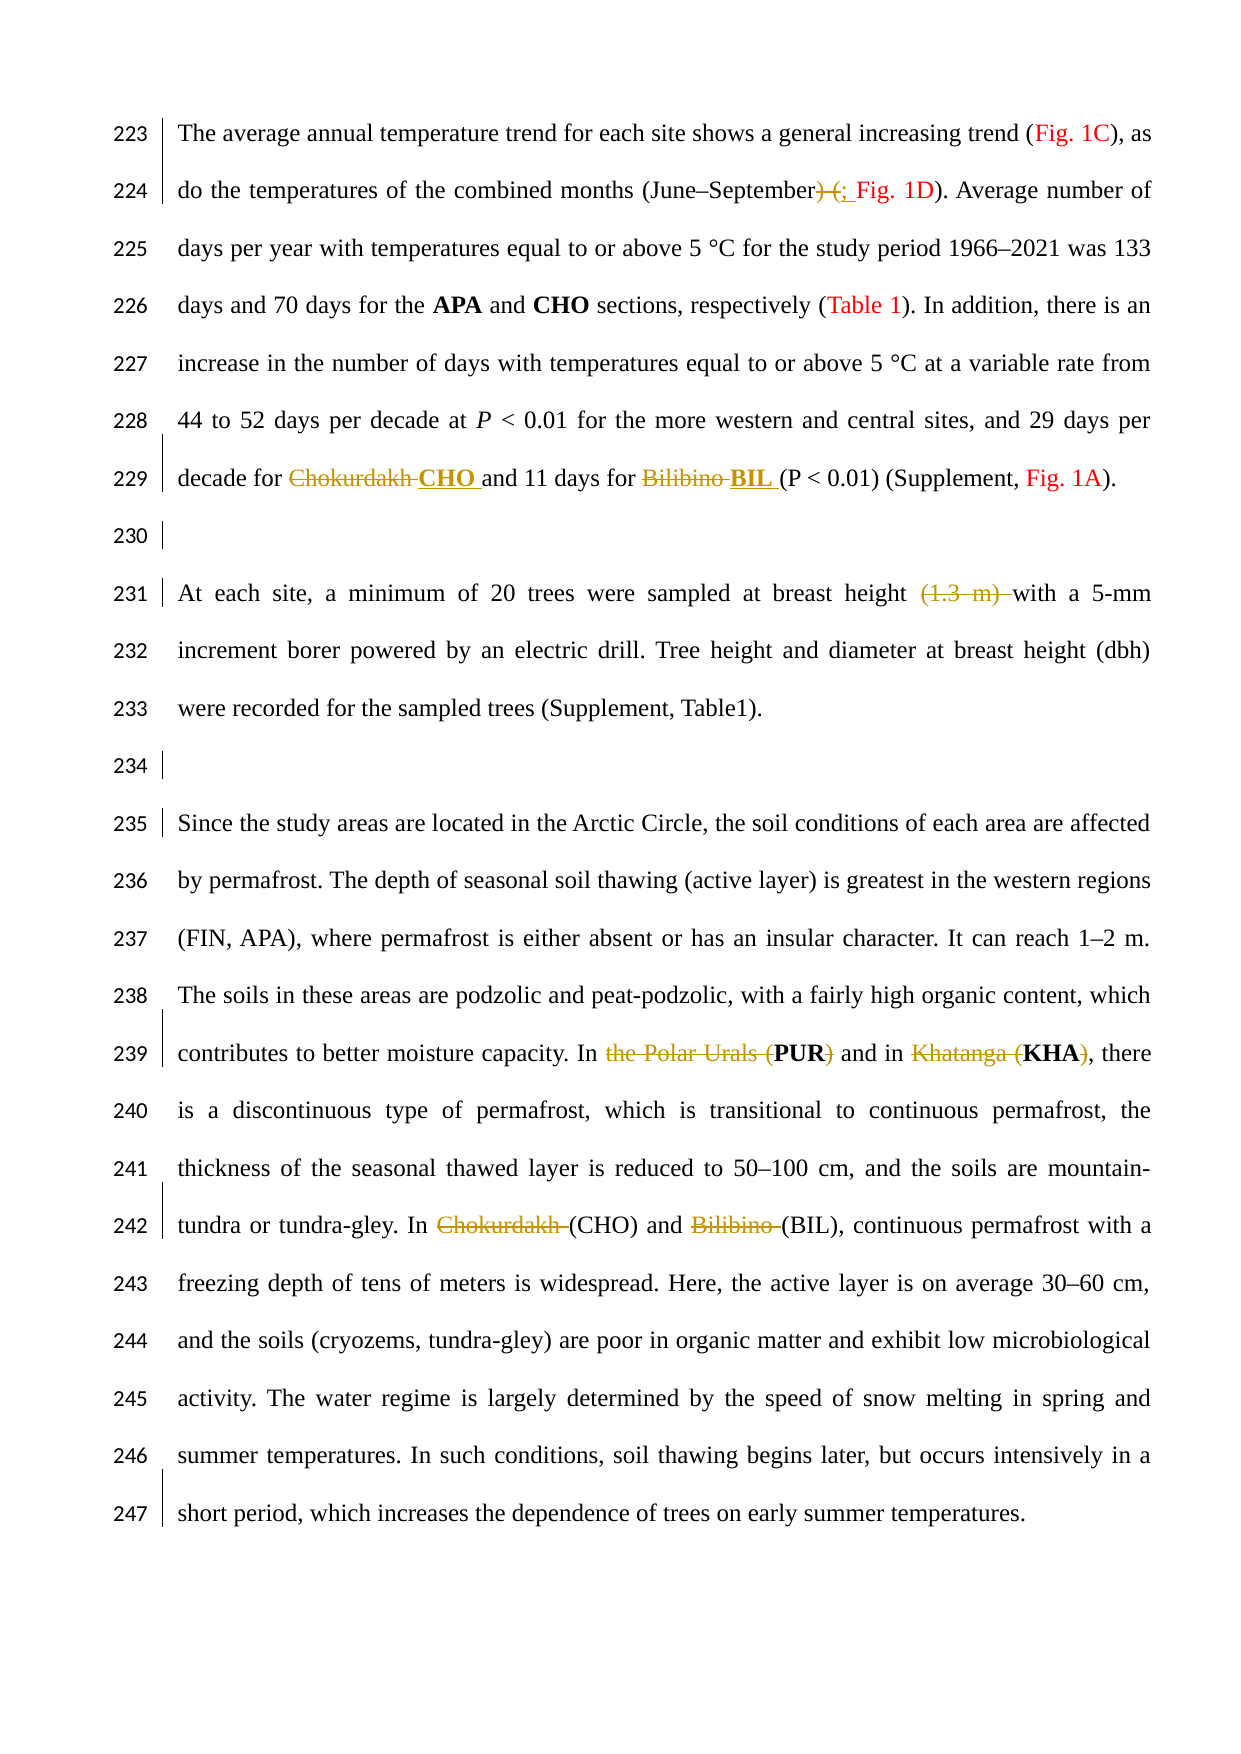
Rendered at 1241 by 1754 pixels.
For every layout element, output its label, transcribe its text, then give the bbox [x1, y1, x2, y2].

text Since the study areas are located in the Arctic Circle, the soil conditions of each area are affected by permafrost. The depth of seasonal soil thawing (active layer) is greatest in the western regions (FIN, APA), where permafrost is either absent or has an insular character. It can reach 1–2 m. The soils in these areas are podzolic and peat-podzolic, with a fairly high organic content, which contributes to better moisture capacity. In PUR and in KHA, there is a discontinuous type of permafrost, which is transitional to continuous permafrost, the thickness of the seasonal thawed layer is reduced to 50–100 cm, and the soils are mountain-tundra or tundra-gley. In (CHO) and (BIL), continuous permafrost with a freezing depth of tens of meters is widespread. Here, the active layer is on average 30–60 cm, and the soils (cryozems, tundra-gley) are poor in organic matter and exhibit low microbiological activity. The water regime is largely determined by the speed of snow melting in spring and summer temperatures. In such conditions, soil thawing begins later, but occurs intensively in a short period, which increases the dependence of trees on early summer temperatures. [177, 808, 1152, 1527]
text At each site, a minimum of 20 trees were sampled at breast height with a 5-mm increment borer powered by an electric drill. Tree height and diameter at breast height (dbh) were recorded for the sampled trees (Supplement, Table1). [177, 578, 1152, 722]
text The average annual temperature trend for each site shows a general increasing trend (Fig. 1C), as do the temperatures of the combined months (June–SeptemberFig. 1D). Average number of days per year with temperatures equal to or above 5 °C for the study period 1966–2021 was 133 days and 70 days for the APA and CHO sections, respectively (Table 1). In addition, there is an increase in the number of days with temperatures equal to or above 5 °C at a variable rate from 44 to 52 days per decade at P < 0.01 for the more western and central sites, and 29 days per decade for and 11 days for (P < 0.01) (Supplement, Fig. 1A). [177, 118, 1152, 492]
